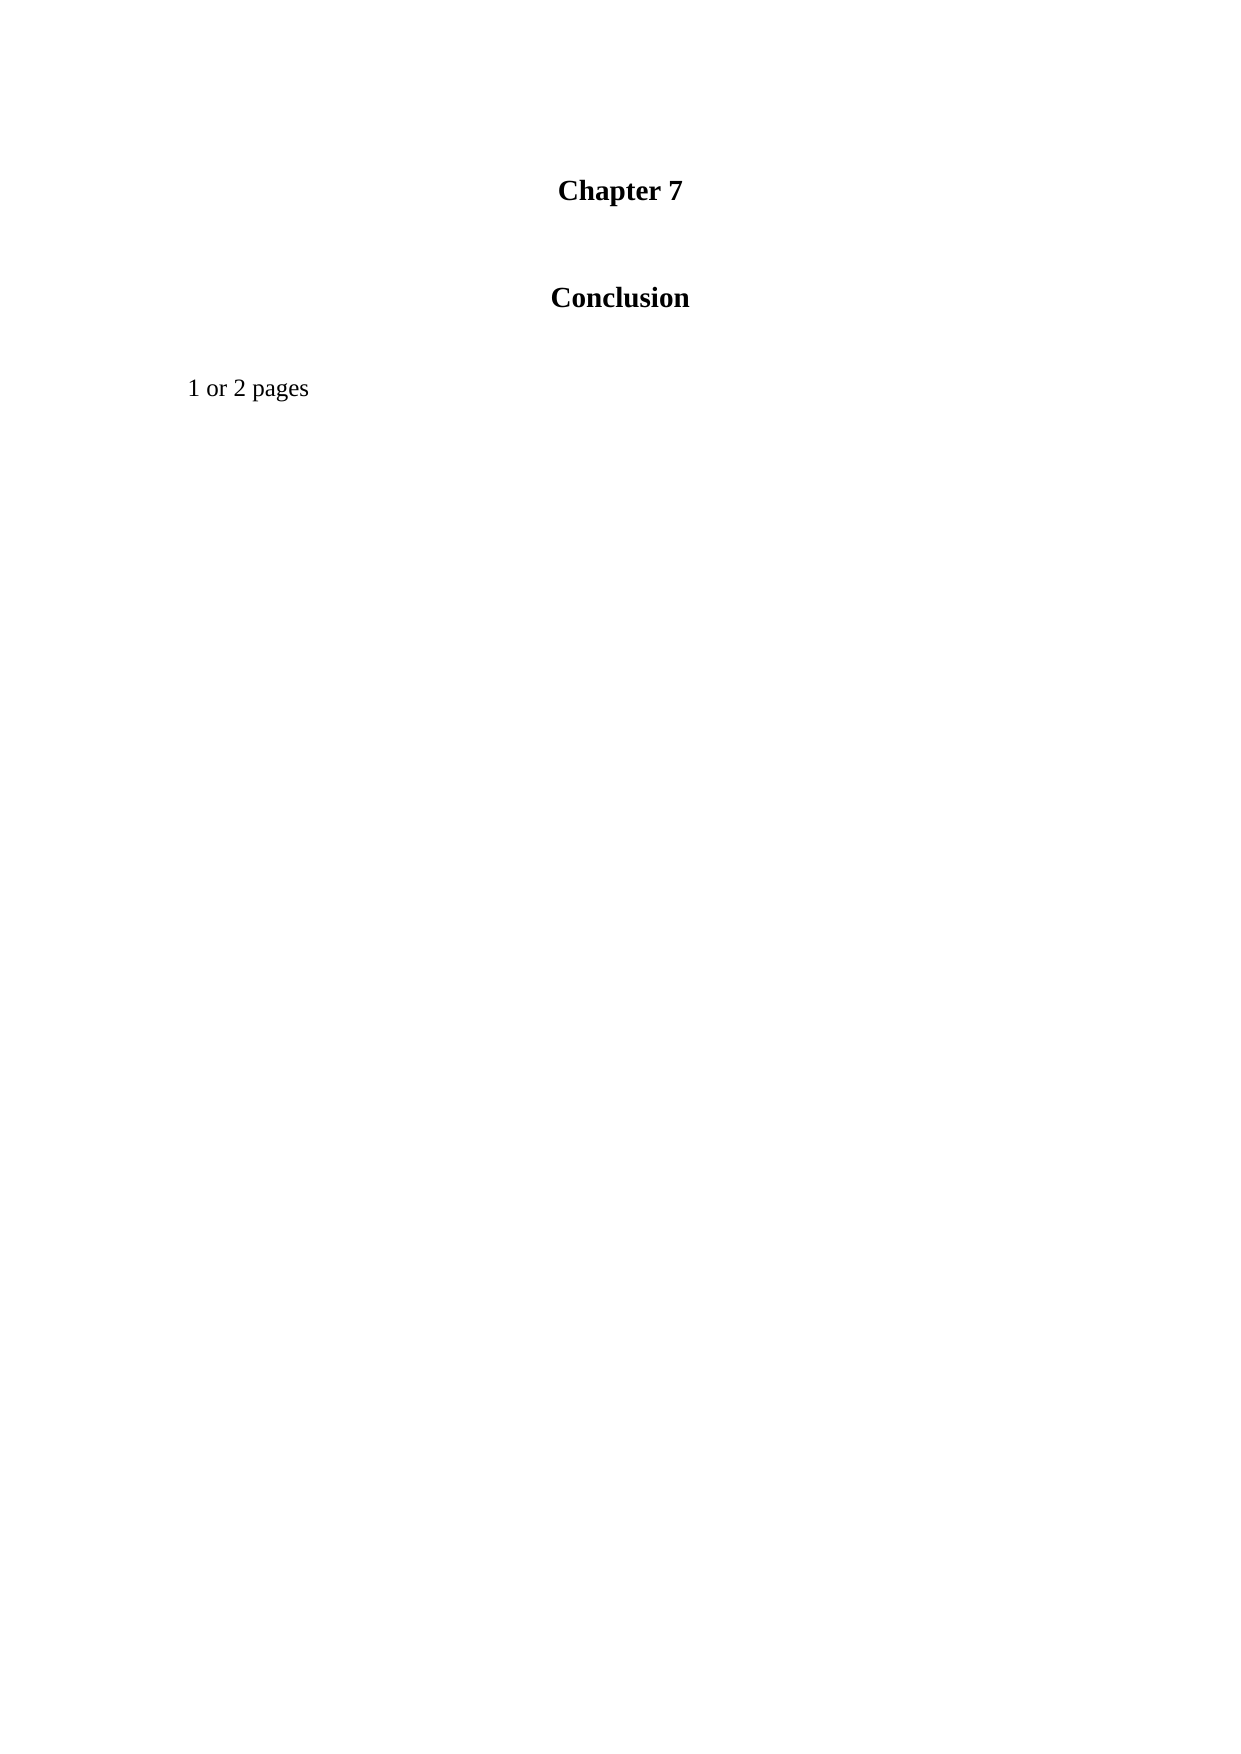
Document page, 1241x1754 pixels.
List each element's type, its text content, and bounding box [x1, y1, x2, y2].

subtitle Chapter 7 [187, 157, 1053, 222]
subtitle Conclusion [187, 264, 1053, 329]
text 1 or 2 pages [187, 371, 1053, 403]
